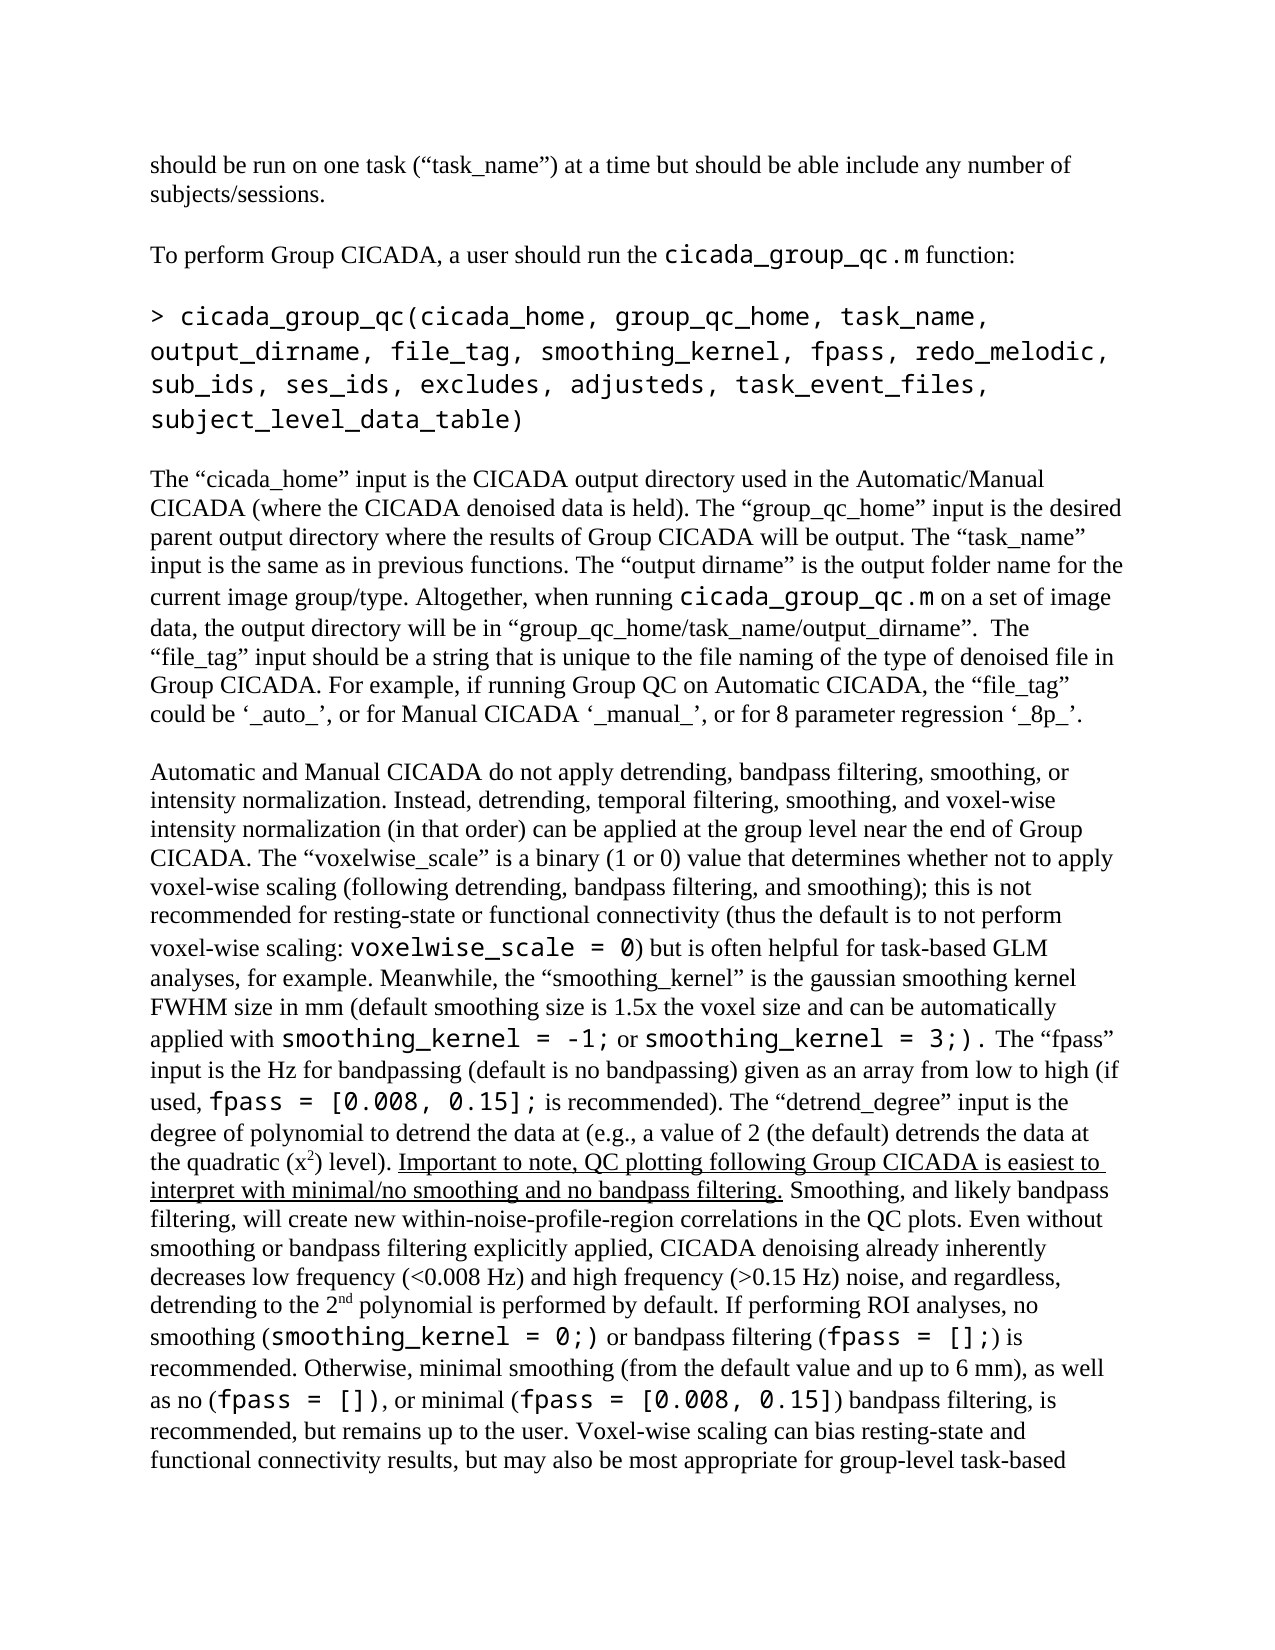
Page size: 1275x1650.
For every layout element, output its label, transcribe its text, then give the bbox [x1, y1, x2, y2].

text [150, 757, 1125, 1473]
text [150, 150, 1125, 207]
text > cicada_group_qc(cicada_home, group_qc_home, task_name, output_dirname, file_tag, smoothing_kernel, fpass, redo_melodic, sub_ids, ses_ids, excludes, adjusteds, task_event_files, subject_level_data_table) [150, 299, 1125, 435]
text To perform Group CICADA, a user should run the cicada_group_qc.m function: [150, 236, 1125, 270]
text The “cicada_home” input is the CICADA output directory used in the Automatic/Manual CICADA (where the CICADA denoised data is held). The “group_qc_home” input is the desired parent output directory where the results of Group CICADA will be output. The “task_name” input is the same as in previous functions. The “output dirname” is the output folder name for the current image group/type. Altogether, when running cicada_group_qc.m on a set of image data, the output directory will be in “group_qc_home/task_name/output_dirname”. The “file_tag” input should be a string that is unique to the file naming of the type of denoised file in Group CICADA. For example, if running Group QC on Automatic CICADA, the “file_tag” could be ‘_auto_’, or for Manual CICADA ‘_manual_’, or for 8 parameter regression ‘_8p_’. [150, 464, 1125, 728]
